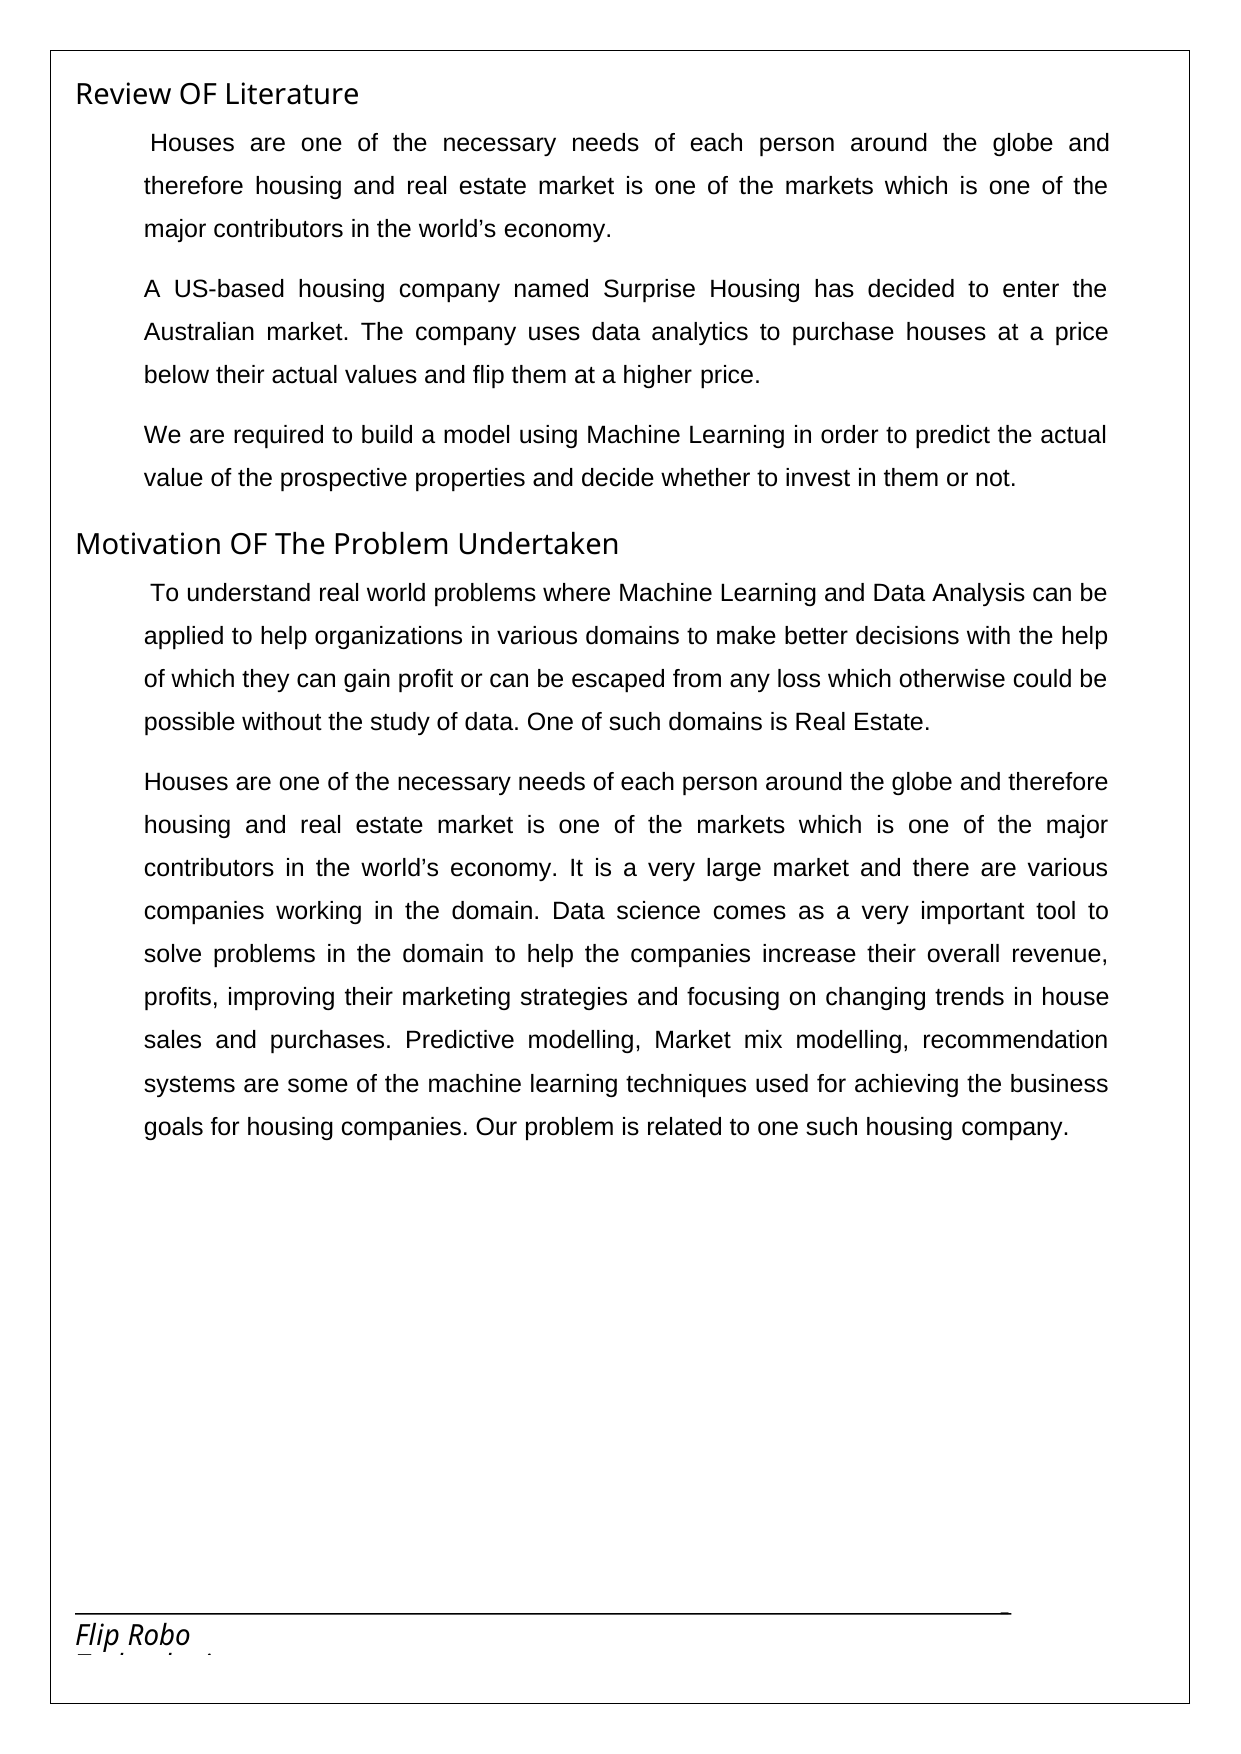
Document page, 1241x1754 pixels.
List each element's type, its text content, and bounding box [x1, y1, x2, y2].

text Houses are one of the necessary needs of each person around the globe and therefore housing and real estate market is one of the markets which is one of the major contributors in the world’s economy. It is a very large market and there are various companies working in the domain. Data science comes as a very important tool to solve problems in the domain to help the companies increase their overall revenue, profits, improving their marketing strategies and focusing on changing trends in house sales and purchases. Predictive modelling, Market mix modelling, recommendation systems are some of the machine learning techniques used for achieving the business goals for housing companies. Our problem is related to one such housing company. [144, 767, 1110, 1140]
text To understand real world problems where Machine Learning and Data Analysis can be applied to help organizations in various domains to make better decisions with the help of which they can gain profit or can be escaped from any loss which otherwise could be possible without the study of data. One of such domains is Real Estate. [144, 578, 1109, 736]
subtitle Review OF Literature [75, 73, 1178, 113]
subtitle Motivation OF The Problem Undertaken [75, 523, 1178, 563]
text A US-based housing company named Surprise Housing has decided to enter the Australian market. The company uses data analytics to purchase houses at a price below their actual values and flip them at a higher price. [144, 274, 1109, 389]
text Houses are one of the necessary needs of each person around the globe and therefore housing and real estate market is one of the markets which is one of the major contributors in the world’s economy. [144, 128, 1110, 243]
text We are required to build a model using Machine Learning in order to predict the actual value of the prospective properties and decide whether to invest in them or not. [144, 420, 1109, 492]
